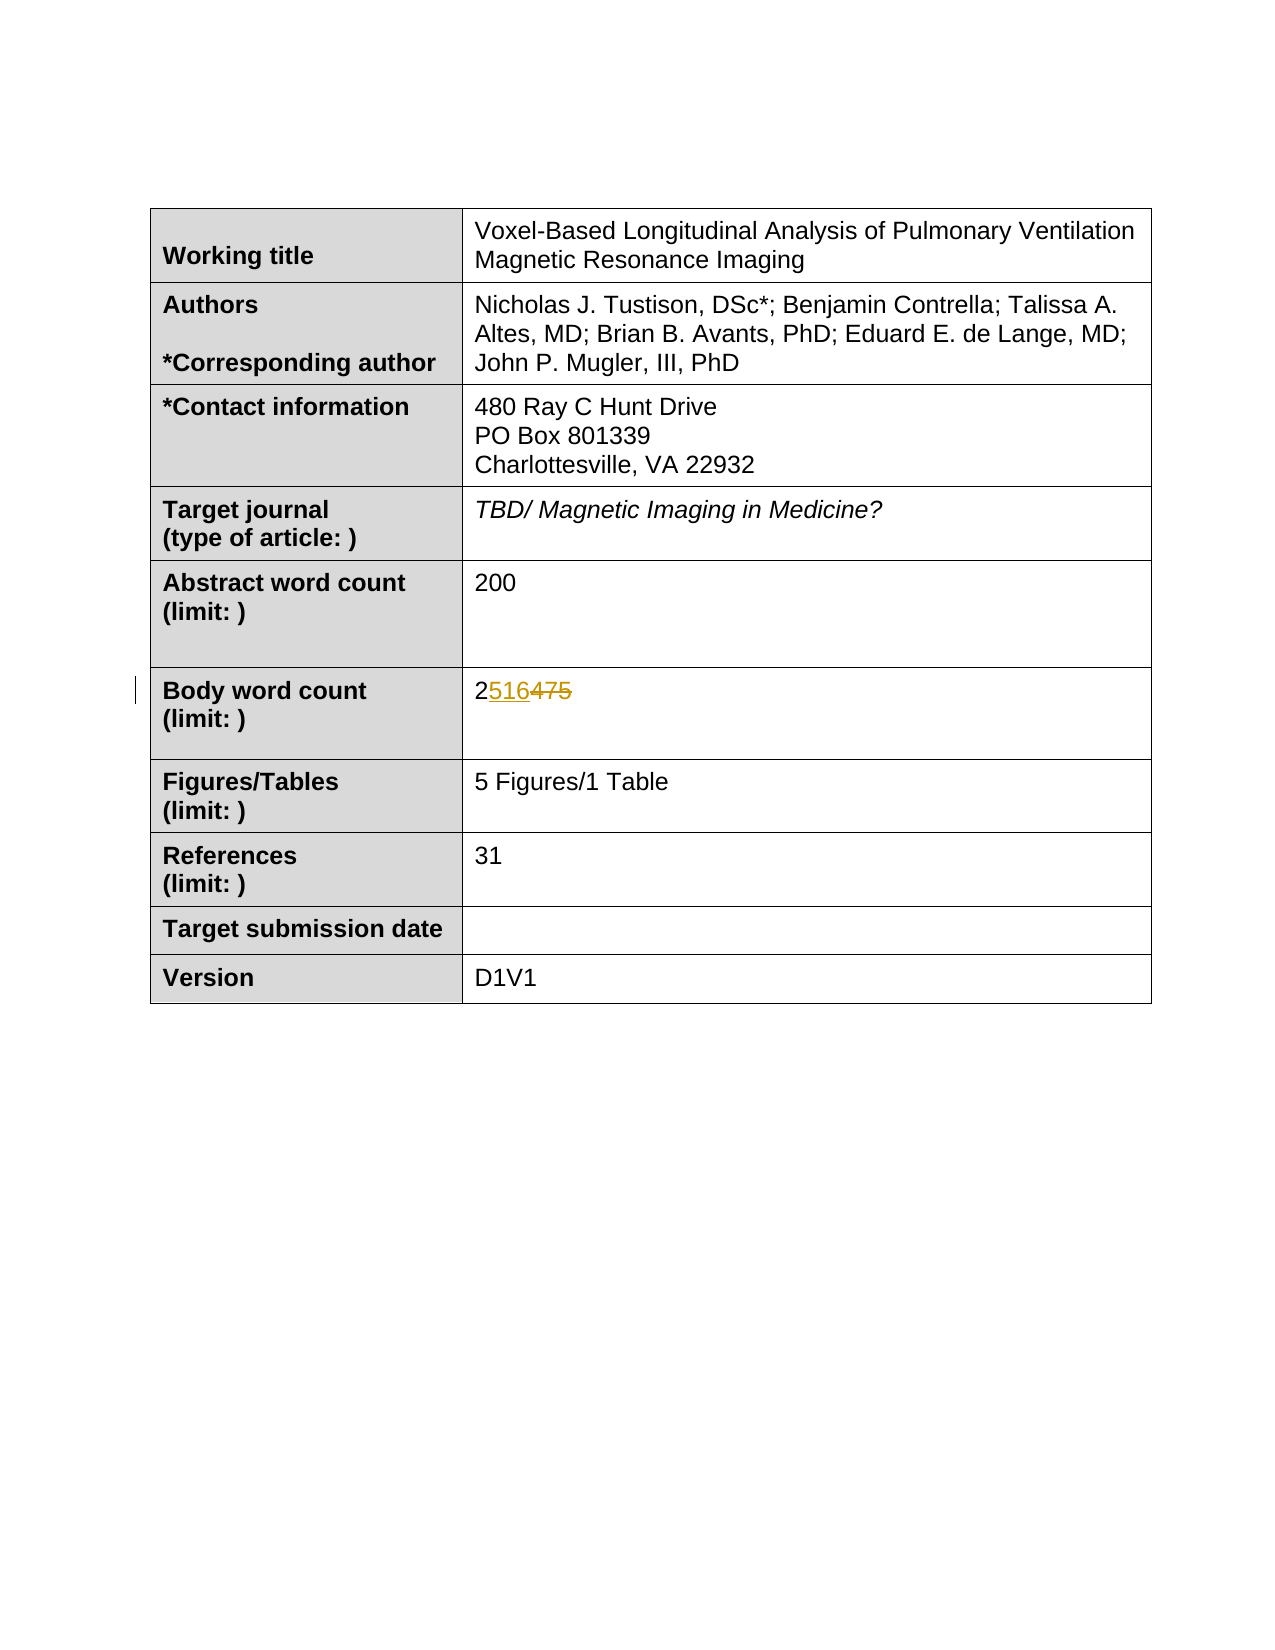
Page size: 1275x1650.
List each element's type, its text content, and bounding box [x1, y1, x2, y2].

table_cell 2 [463, 668, 1151, 759]
table_cell D1V1 [463, 955, 1151, 1002]
table_cell Authors *Corresponding author [151, 283, 462, 384]
table_cell 200 [463, 561, 1151, 667]
table_cell [463, 907, 1151, 954]
table_cell Target submission date [151, 907, 462, 954]
table_cell Figures/Tables (limit: ) [151, 760, 462, 832]
table_cell Target journal (type of article: ) [151, 487, 462, 560]
table_cell 31 [463, 833, 1151, 906]
table_cell TBD/ Magnetic Imaging in Medicine? [463, 487, 1151, 560]
table_header Working title [151, 209, 462, 282]
table_header Voxel-Based Longitudinal Analysis of Pulmonary Ventilation Magnetic Resonance Imaging [463, 209, 1151, 282]
table_cell Body word count (limit: ) [151, 668, 462, 759]
table_cell 5 Figures/1 Table [463, 760, 1151, 832]
table_cell References (limit: ) [151, 833, 462, 906]
table_cell Version [151, 955, 462, 1002]
table_cell 480 Ray C Hunt Drive PO Box 801339 Charlottesville, VA 22932 [463, 385, 1151, 486]
table_cell *Contact information [151, 385, 462, 486]
table_cell Abstract word count (limit: ) [151, 561, 462, 667]
table_cell Nicholas J. Tustison, DSc*; Benjamin Contrella; Talissa A. Altes, MD; Brian B. Avants, PhD; Eduard E. de Lange, MD; John P. Mugler, III, PhD [463, 283, 1151, 384]
